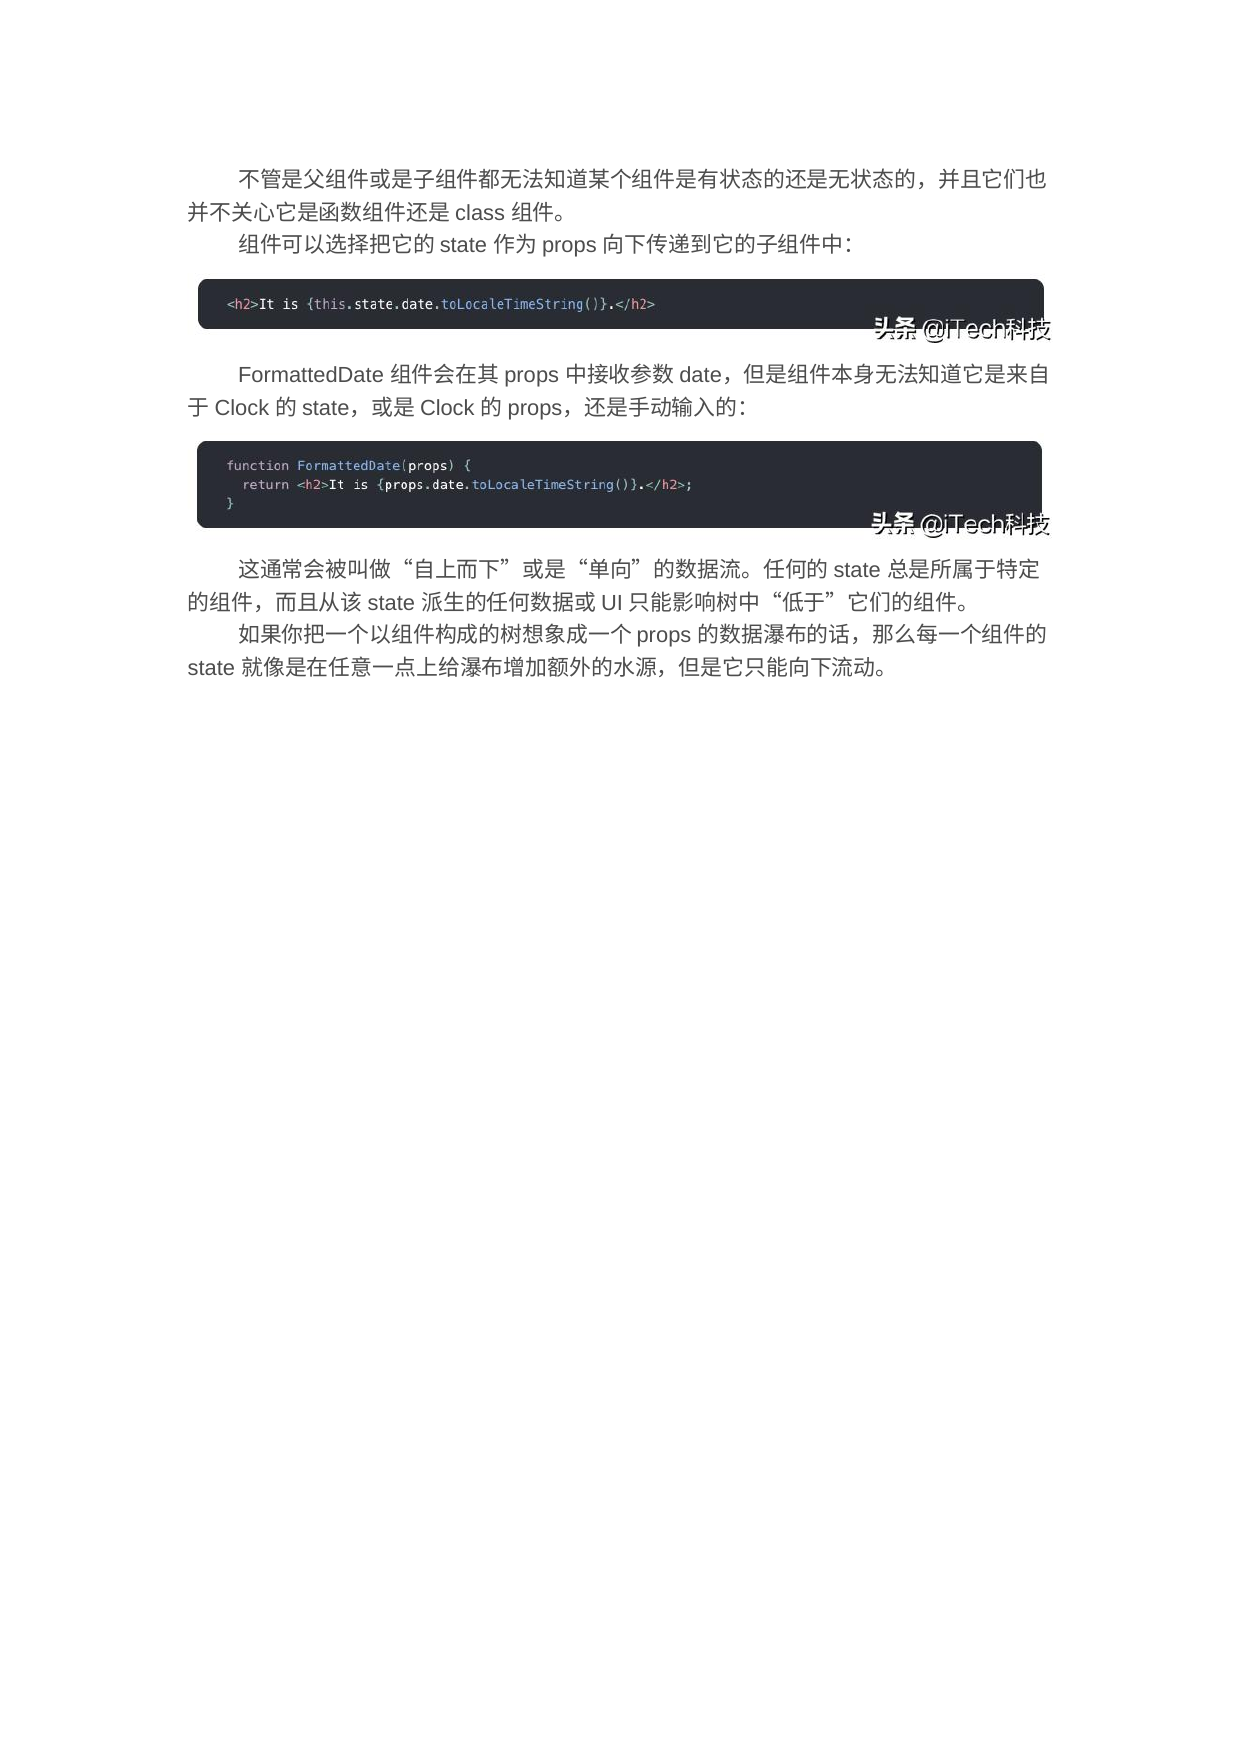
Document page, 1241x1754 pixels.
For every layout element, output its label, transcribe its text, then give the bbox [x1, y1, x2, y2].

picture [187, 273, 1053, 344]
text 不管是父组件或是子组件都无法知道某个组件是有状态的还是无状态的，并且它们也并不关心它是函数组件还是 class 组件。 [187, 162, 1053, 227]
text 这通常会被叫做“自上而下”或是“单向”的数据流。任何的 state 总是所属于特定的组件，而且从该 state 派生的任何数据或 UI 只能影响树中“低于”它们的组件。 [187, 552, 1053, 617]
text 如果你把一个以组件构成的树想象成一个 props 的数据瀑布的话，那么每一个组件的 state 就像是在任意一点上给瀑布增加额外的水源，但是它只能向下流动。 [187, 617, 1053, 682]
text FormattedDate 组件会在其 props 中接收参数 date，但是组件本身无法知道它是来自于 Clock 的 state，或是 Clock 的 props，还是手动输入的： [187, 357, 1053, 422]
picture [187, 433, 1053, 540]
text 组件可以选择把它的 state 作为 props 向下传递到它的子组件中： [187, 227, 1053, 259]
